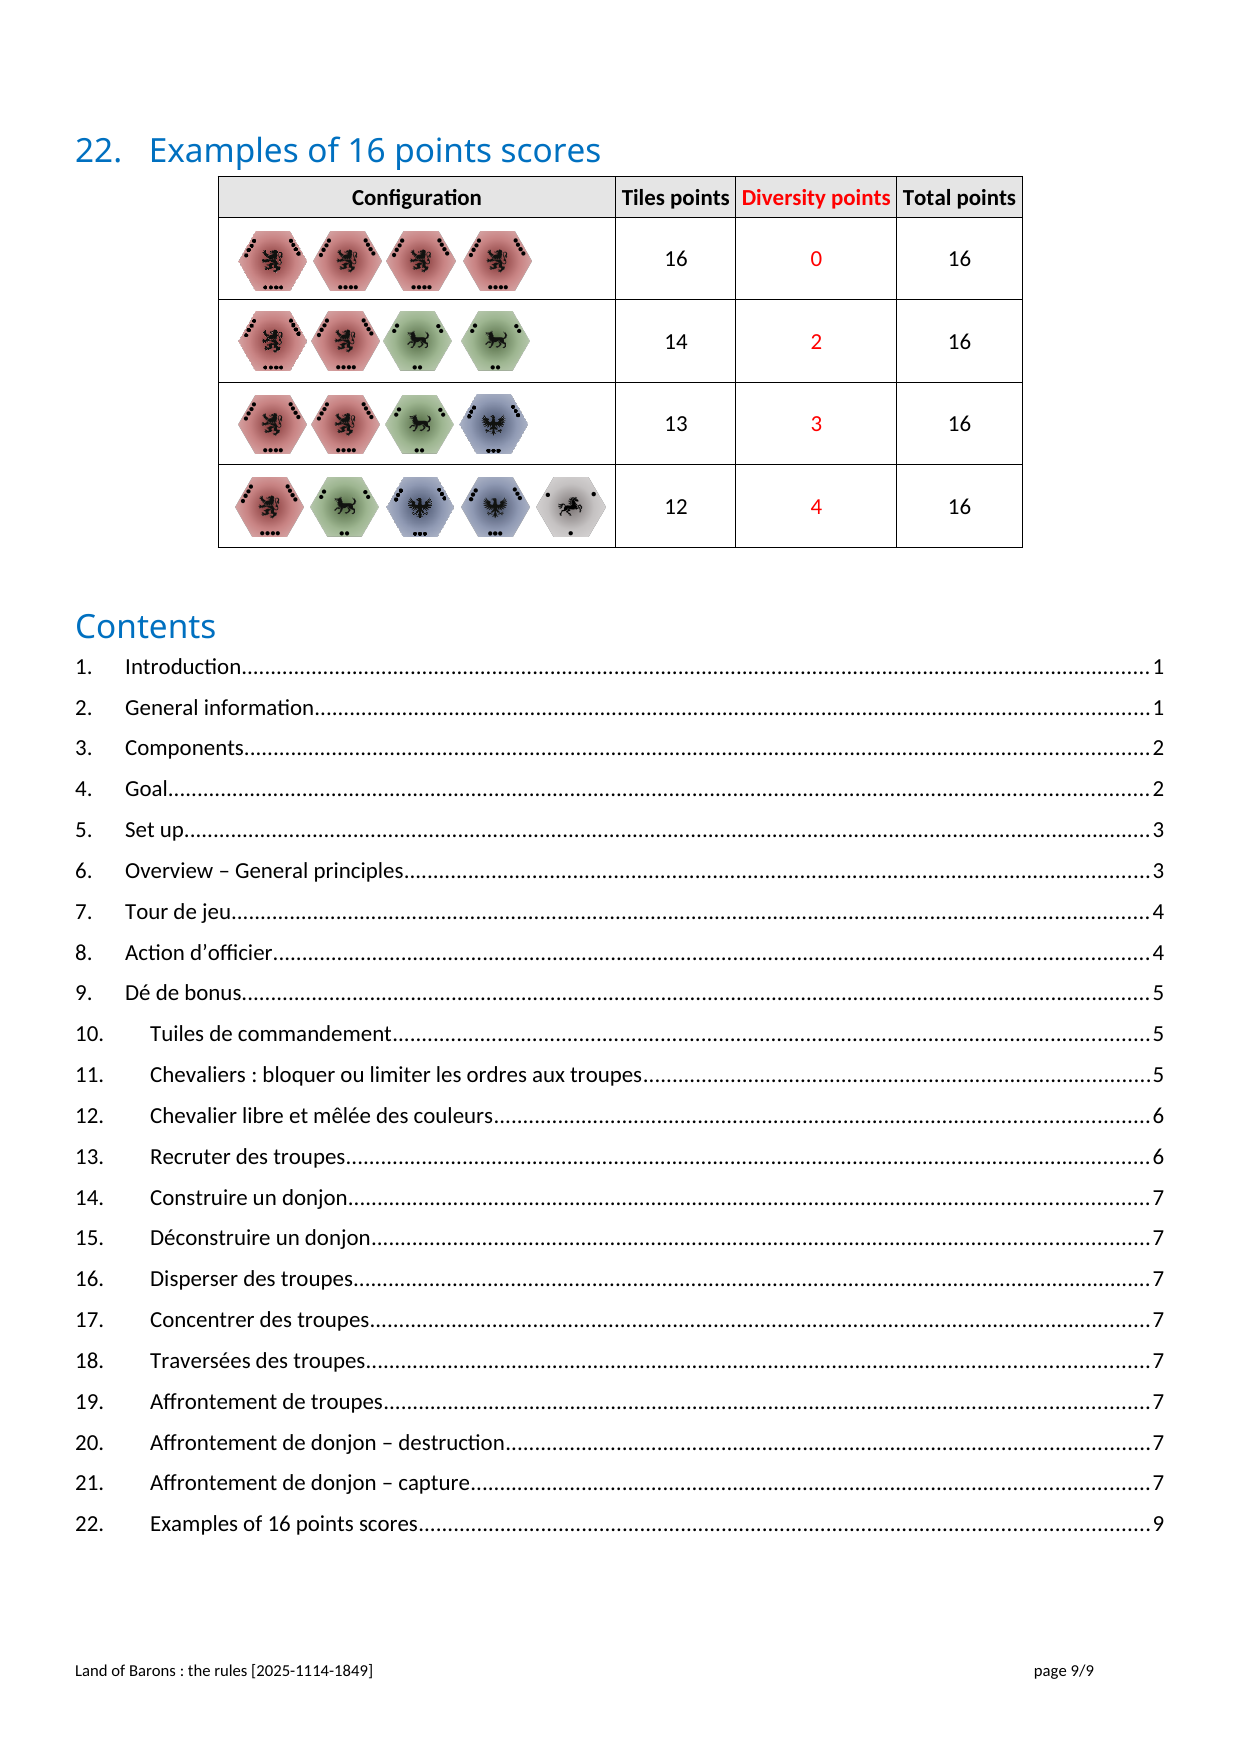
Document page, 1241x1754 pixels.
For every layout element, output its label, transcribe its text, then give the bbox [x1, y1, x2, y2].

table_cell 14 [616, 300, 735, 382]
table_header Total points [897, 177, 1022, 217]
subtitle Examples of 16 points scores [75, 127, 1165, 172]
table_cell 4 [736, 465, 896, 547]
table_cell [219, 383, 615, 464]
table_cell 16 [897, 300, 1022, 382]
table_cell 16 [897, 465, 1022, 547]
table_cell 2 [736, 300, 896, 382]
table_cell 13 [616, 383, 735, 464]
table_cell 16 [897, 383, 1022, 464]
table_header Configuration [219, 177, 615, 217]
table_cell 12 [616, 465, 735, 547]
table_cell 16 [616, 218, 735, 299]
table_cell 16 [897, 218, 1022, 299]
table_cell [219, 465, 615, 547]
table_cell [219, 218, 615, 299]
table_header Tiles points [616, 177, 735, 217]
table_header Diversity points [736, 177, 896, 217]
table_cell [219, 300, 615, 382]
table_cell 3 [736, 383, 896, 464]
table_cell 0 [736, 218, 896, 299]
